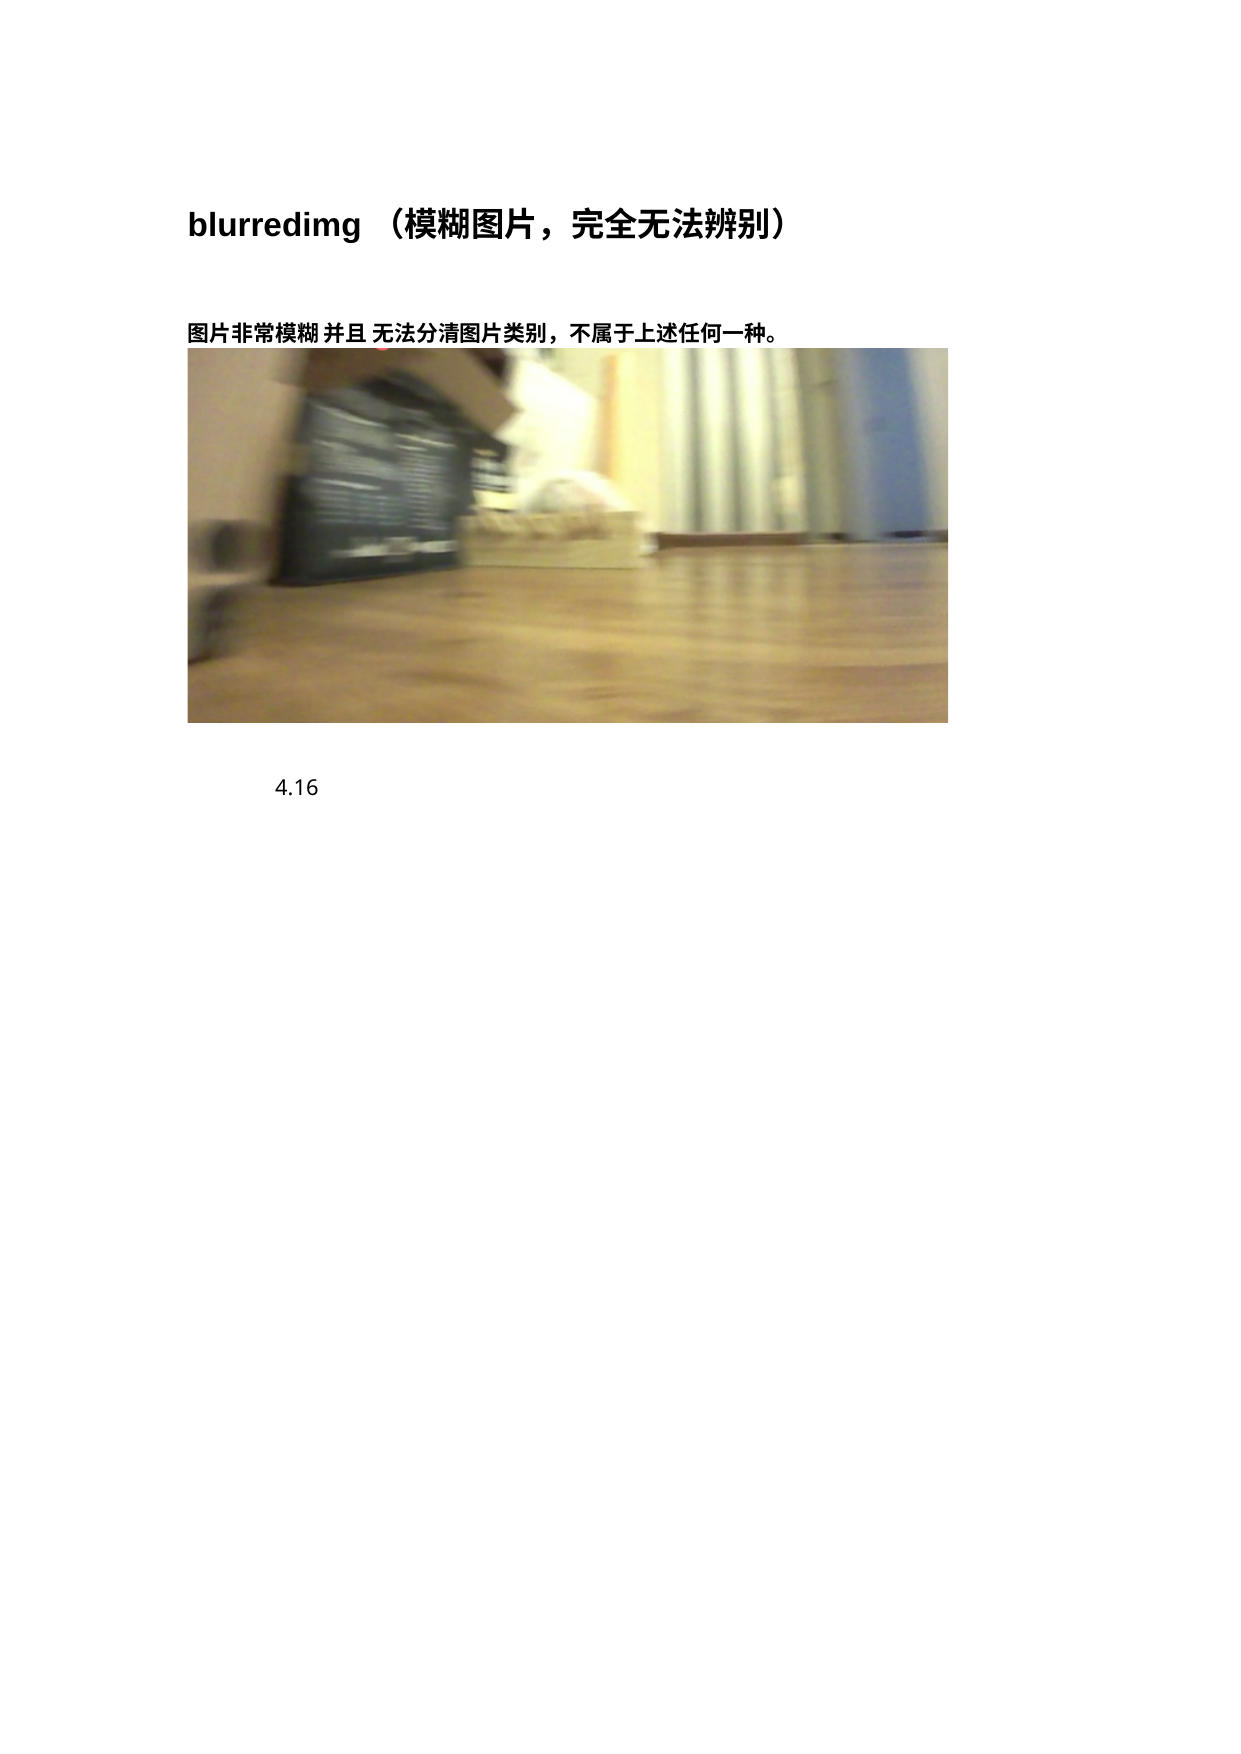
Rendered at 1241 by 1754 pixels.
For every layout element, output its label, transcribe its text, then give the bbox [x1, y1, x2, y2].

text 图片非常模糊 并且 无法分清图片类别，不属于上述任何一种。 [187, 316, 1053, 348]
picture [187, 348, 949, 723]
subtitle blurredimg （模糊图片，完全无法辨别） [187, 189, 1053, 254]
